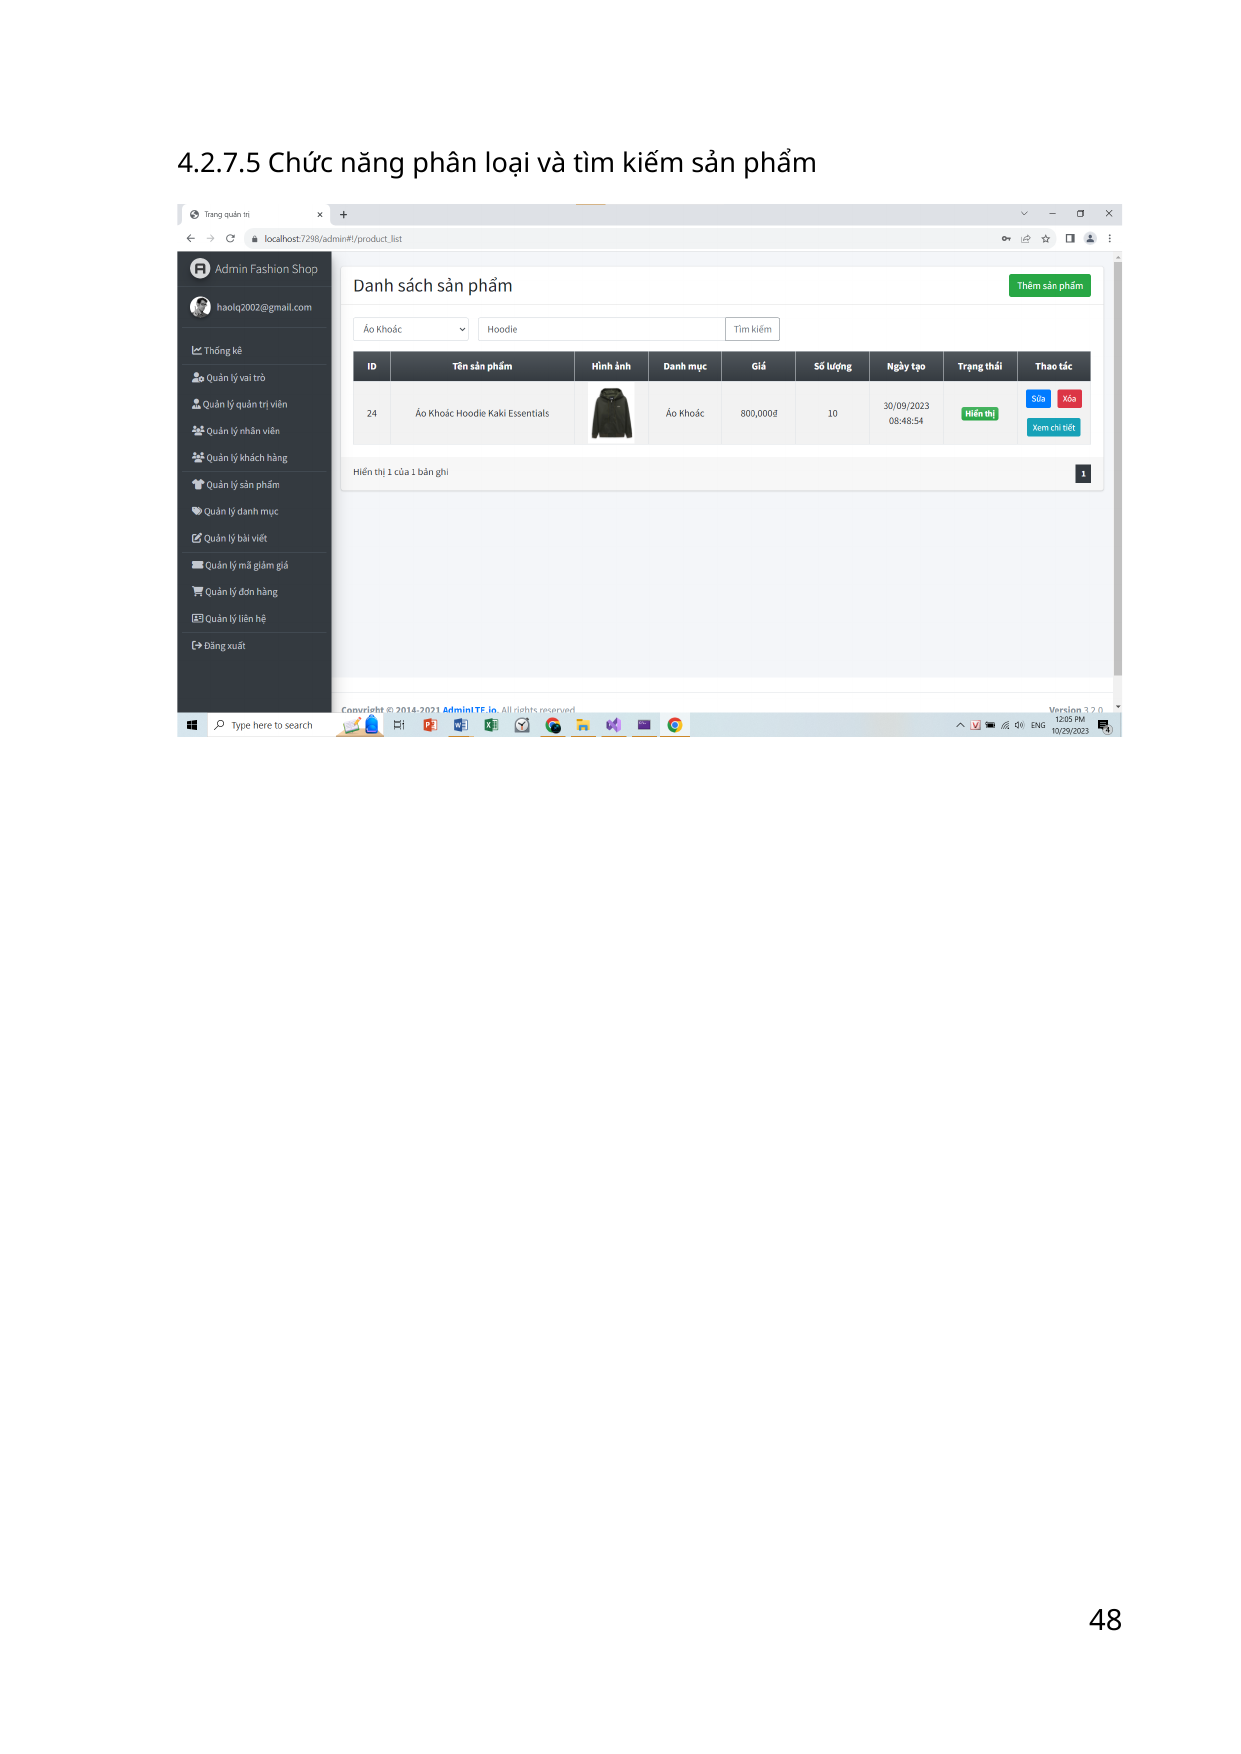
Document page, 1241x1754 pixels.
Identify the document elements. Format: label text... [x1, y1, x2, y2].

picture [177, 204, 1123, 737]
subtitle 4.2.7.5 Chức năng phân loại và tìm kiếm sản phẩm [177, 143, 1122, 180]
